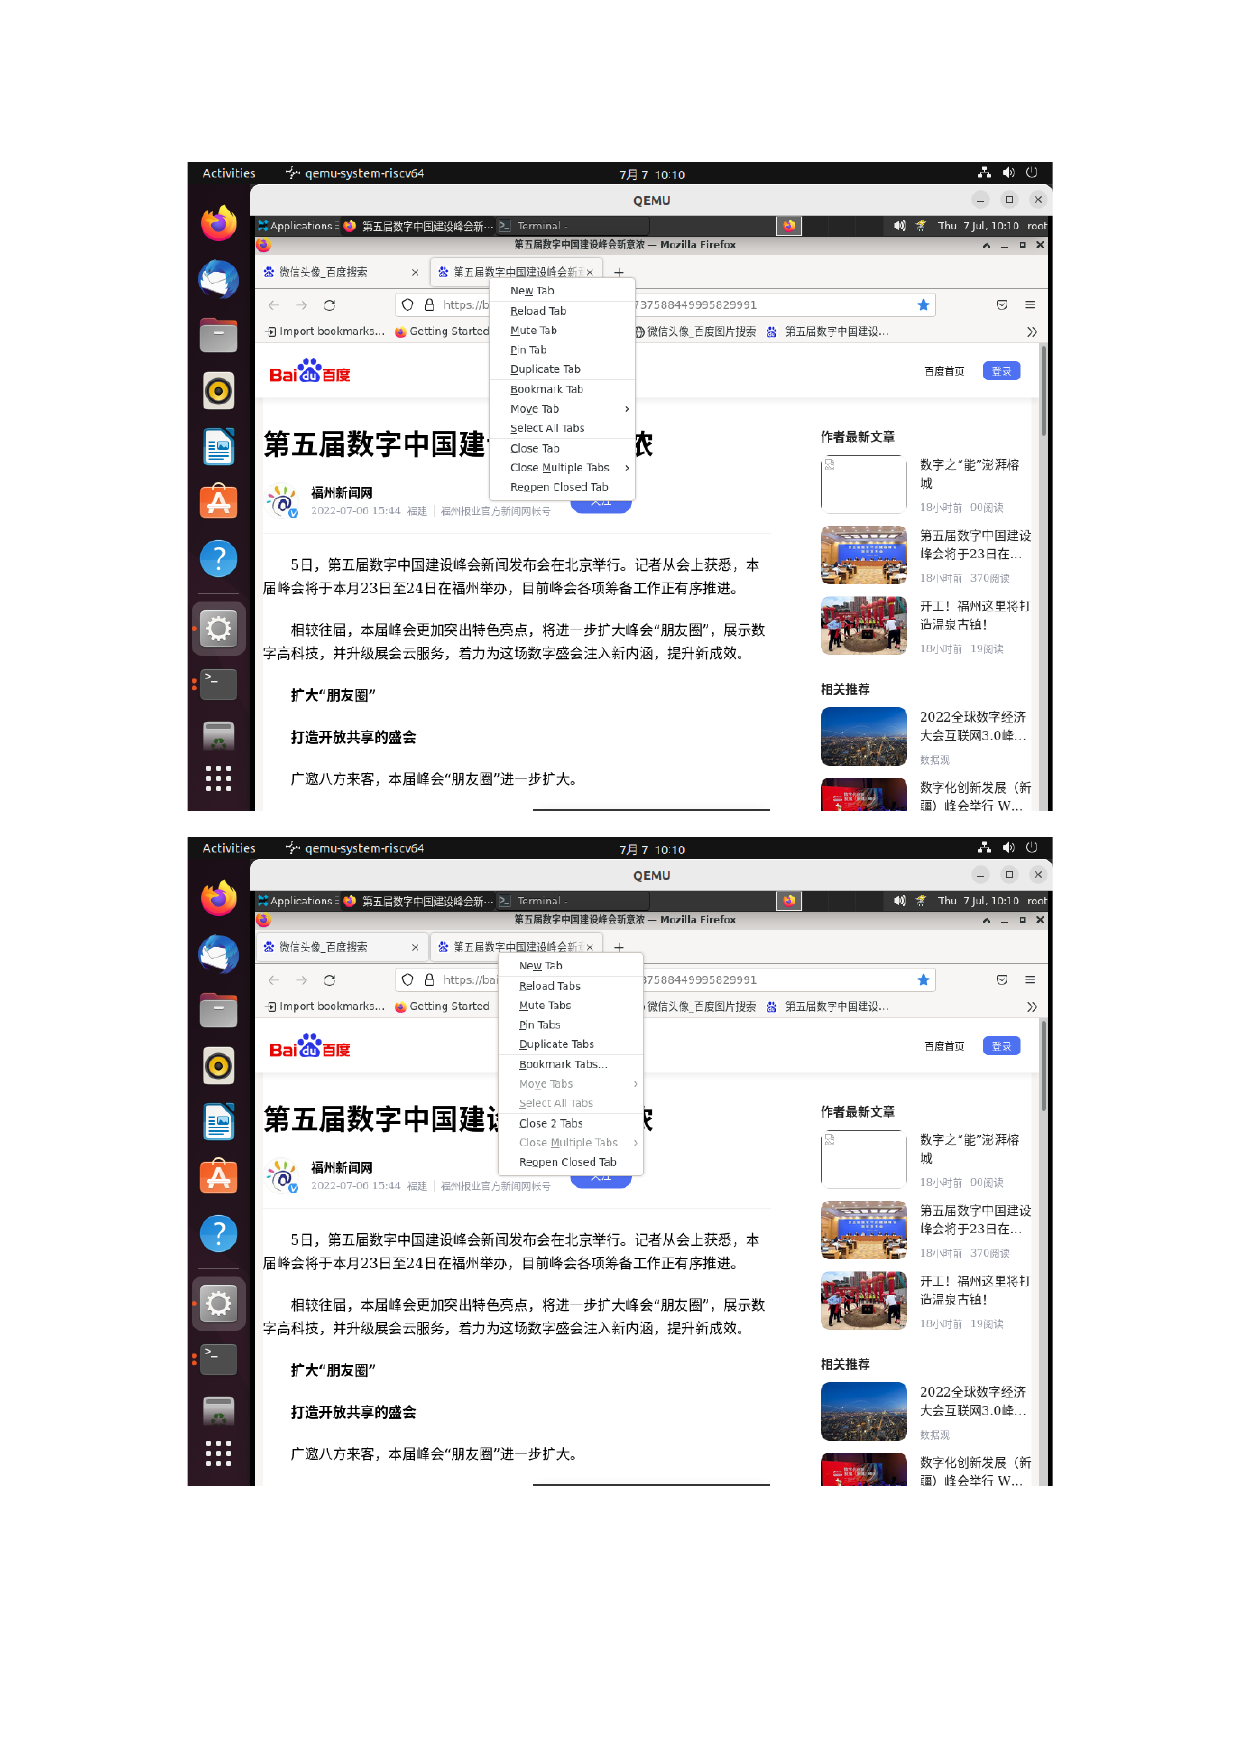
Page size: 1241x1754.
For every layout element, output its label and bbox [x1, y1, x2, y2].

picture [187, 837, 1053, 1486]
picture [187, 162, 1053, 811]
